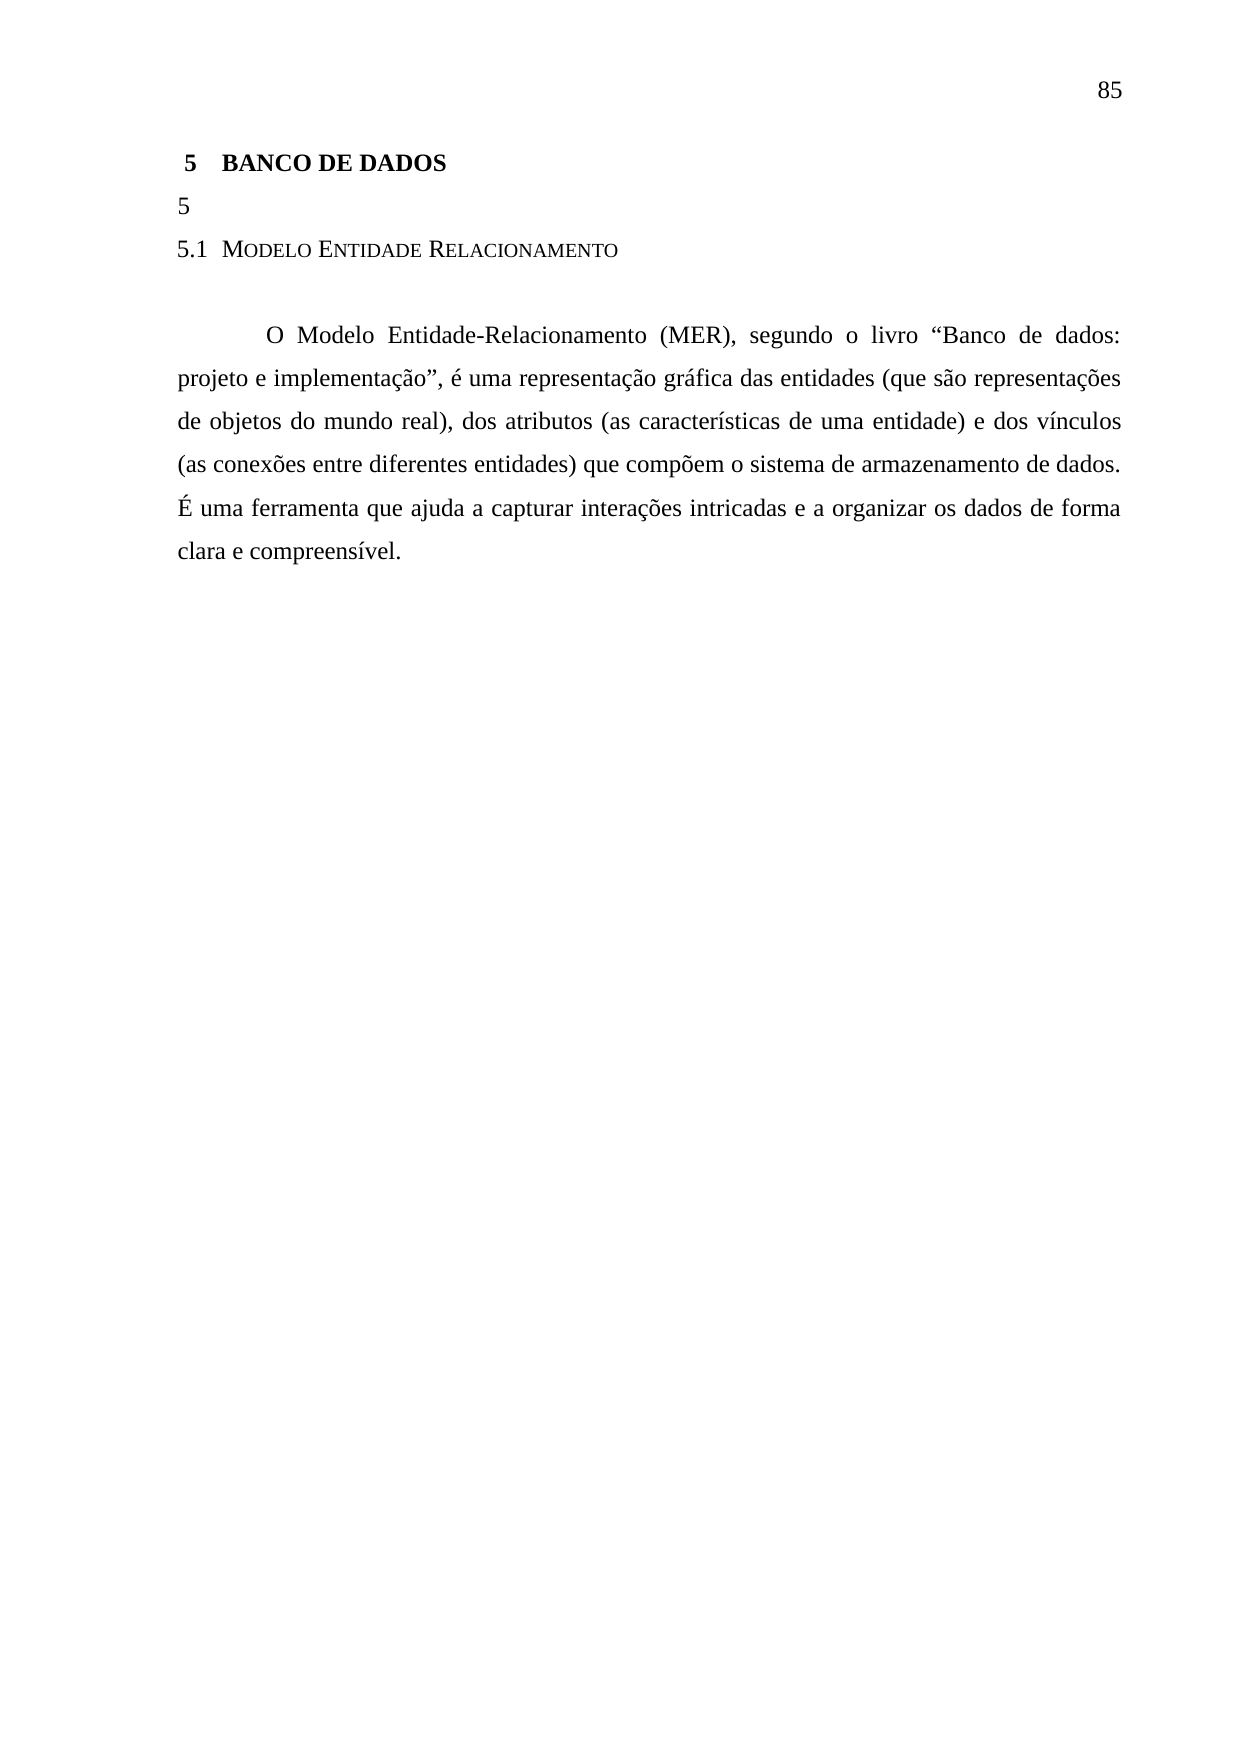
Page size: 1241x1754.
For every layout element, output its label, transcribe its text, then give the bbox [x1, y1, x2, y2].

subtitle BANCO DE DADOS [184, 148, 1122, 176]
text O Modelo Entidade-Relacionamento (MER), segundo o livro “Banco de dados: projeto e implementação”, é uma representação gráfica das entidades (que são representações de objetos do mundo real), dos atributos (as características de uma entidade) e dos vínculos (as conexões entre diferentes entidades) que compõem o sistema de armazenamento de dados. É uma ferramenta que ajuda a capturar interações intricadas e a organizar os dados de forma clara e compreensível. [177, 320, 1122, 564]
subtitle Modelo Entidade Relacionamento [177, 234, 1122, 263]
